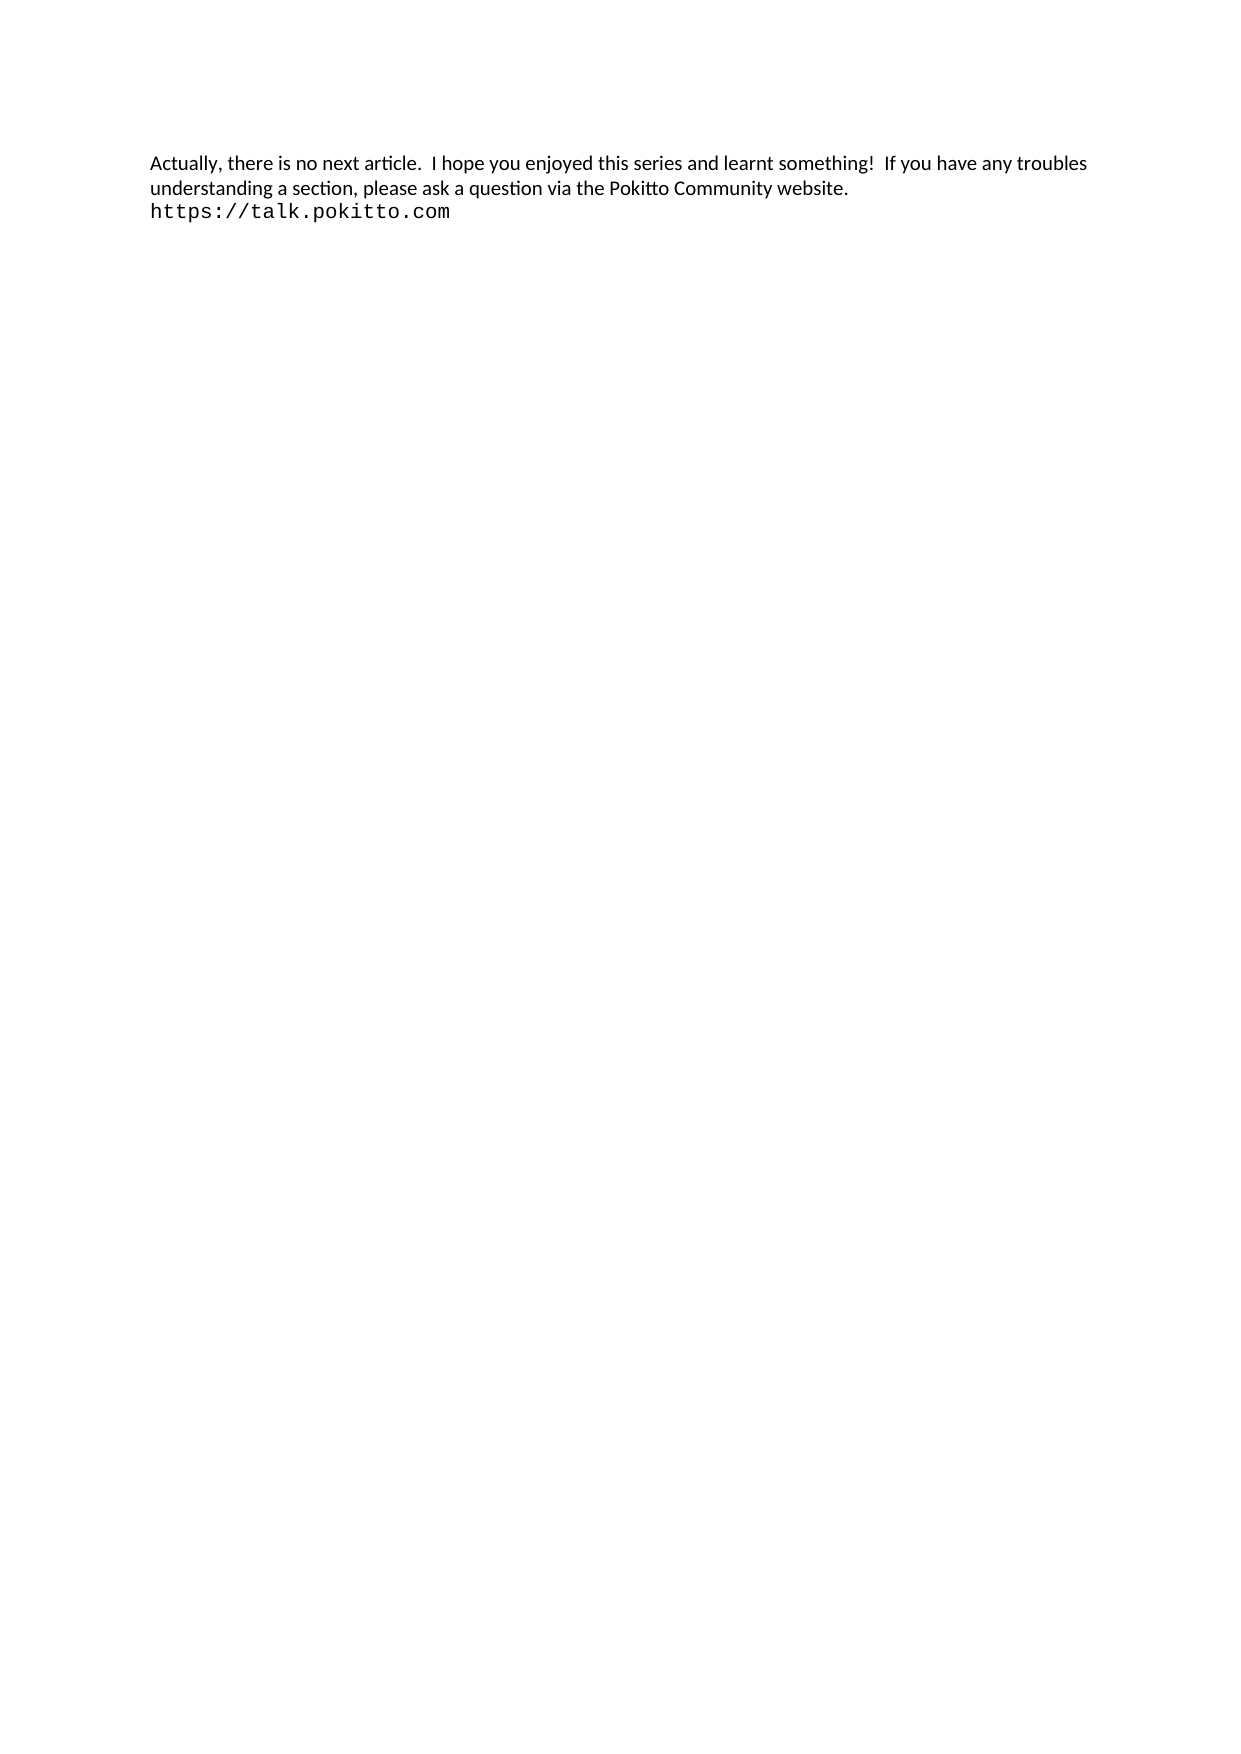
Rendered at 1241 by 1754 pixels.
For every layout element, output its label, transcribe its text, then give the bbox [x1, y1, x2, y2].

text Actually, there is no next article. I hope you enjoyed this series and learnt something! If you have any troubles understanding a section, please ask a question via the Pokitto Community website. https://talk.pokitto.com [150, 150, 1090, 224]
